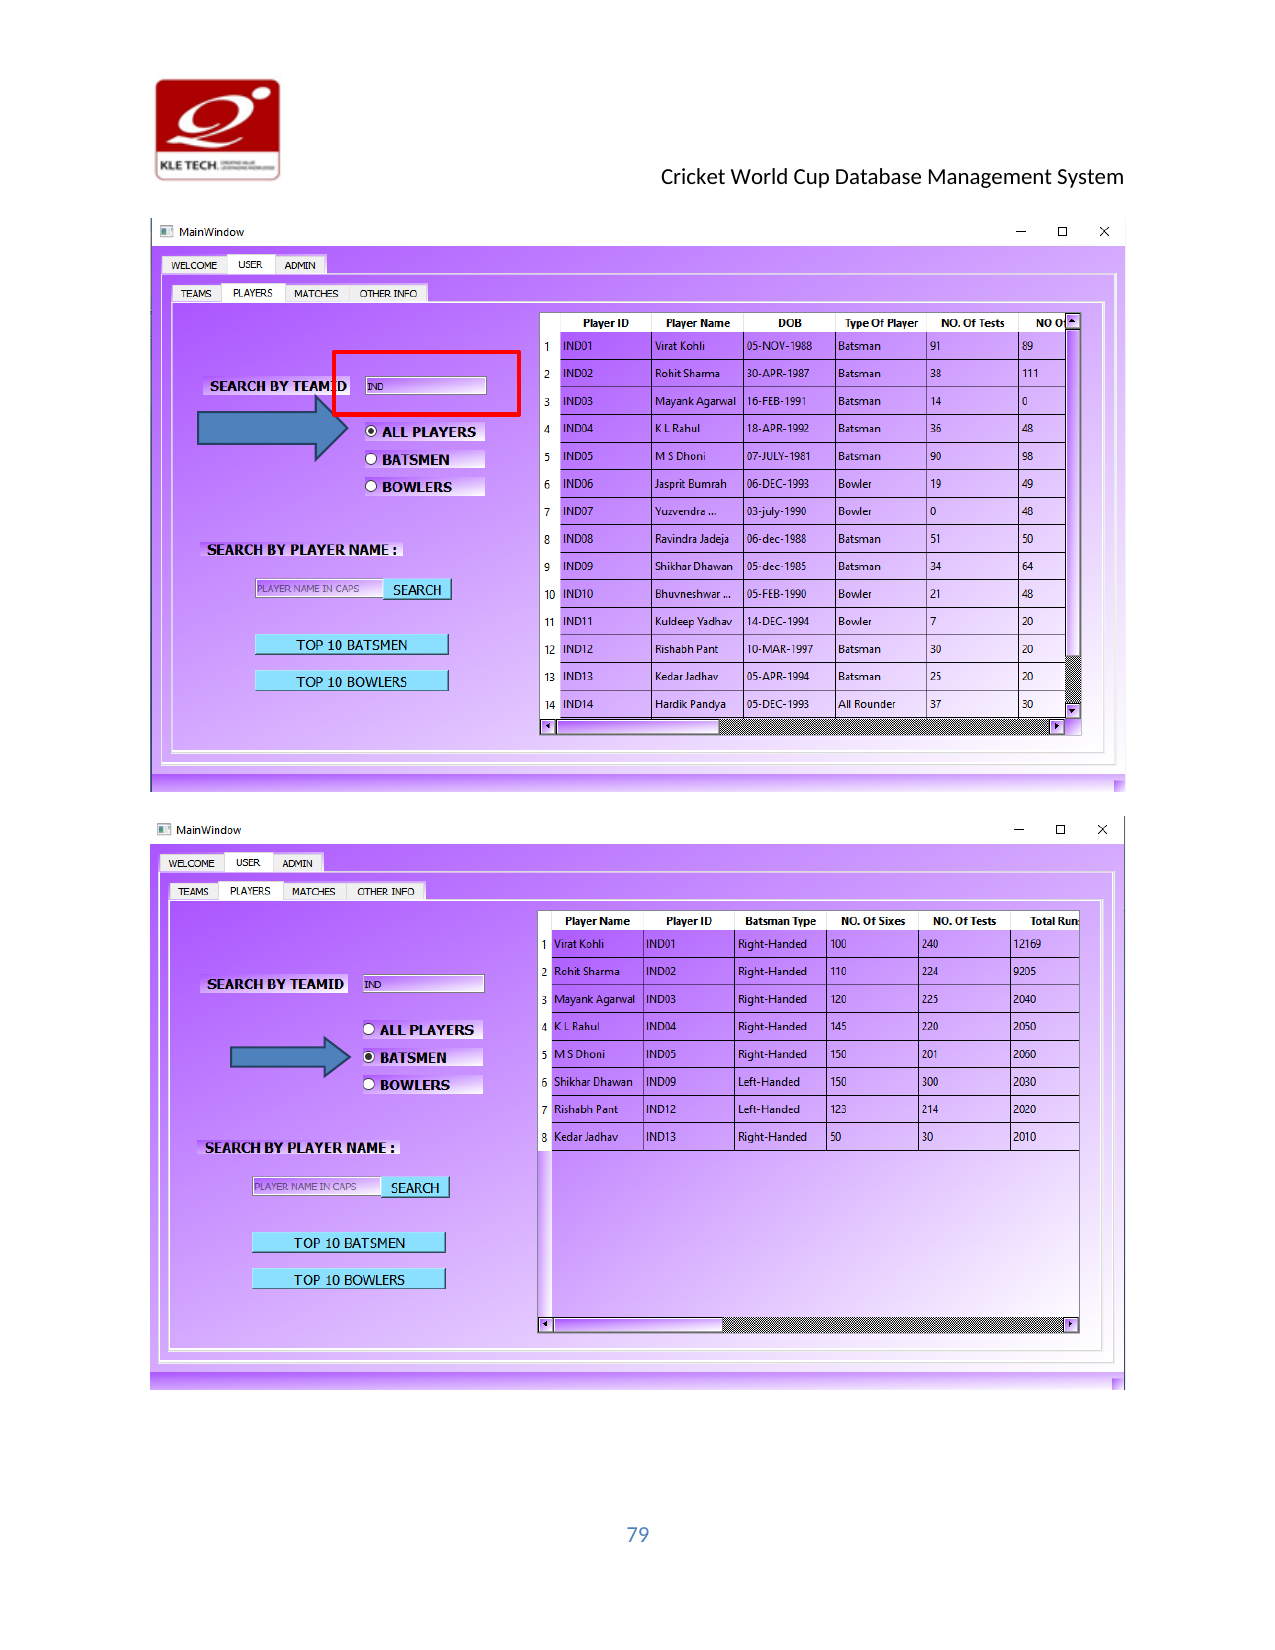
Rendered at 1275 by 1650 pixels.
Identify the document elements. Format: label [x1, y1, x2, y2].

picture [150, 816, 1125, 1390]
picture [150, 73, 285, 185]
picture [150, 218, 1125, 792]
